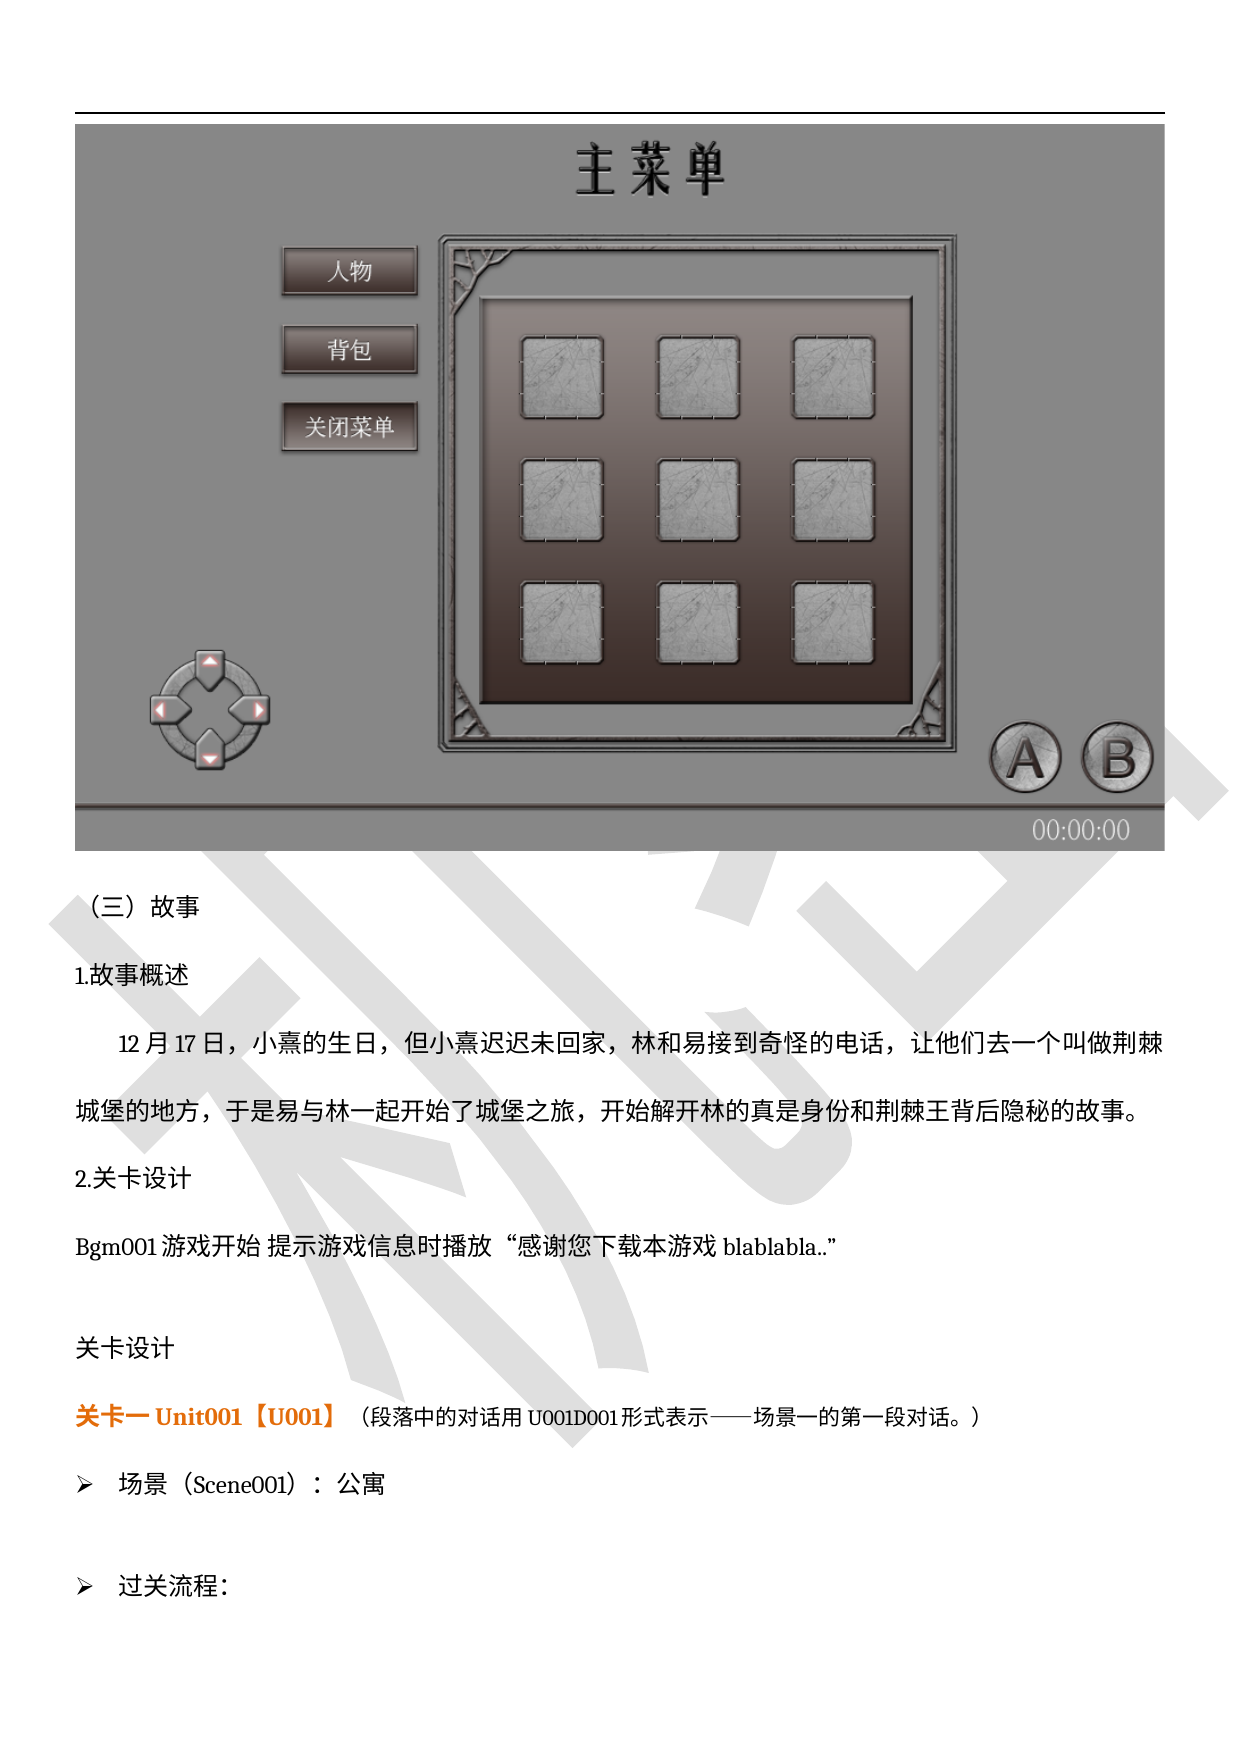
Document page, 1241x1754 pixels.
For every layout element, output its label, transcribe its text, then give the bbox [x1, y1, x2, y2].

list 场景（Scene001）：公寓 [75, 1449, 1165, 1517]
text Bgm001 游戏开始 提示游戏信息时播放“感谢您下载本游戏blablabla..” [75, 1211, 1165, 1279]
text 1.故事概述 [75, 939, 1165, 1007]
text 2.关卡设计 [75, 1143, 1165, 1211]
picture [75, 124, 1165, 851]
text 关卡一Unit001【U001】（段落中的对话用U001D001形式表示——场景一的第一段对话。） [75, 1381, 1165, 1449]
text （三）故事 [75, 871, 1165, 939]
text 关卡设计 [75, 1313, 1165, 1381]
text 12月17日，小熹的生日，但小熹迟迟未回家，林和易接到奇怪的电话，让他们去一个叫做荆棘城堡的地方，于是易与林一起开始了城堡之旅，开始解开林的真是身份和荆棘王背后隐秘的故事。 [75, 1007, 1165, 1143]
list 过关流程： [75, 1551, 1165, 1618]
